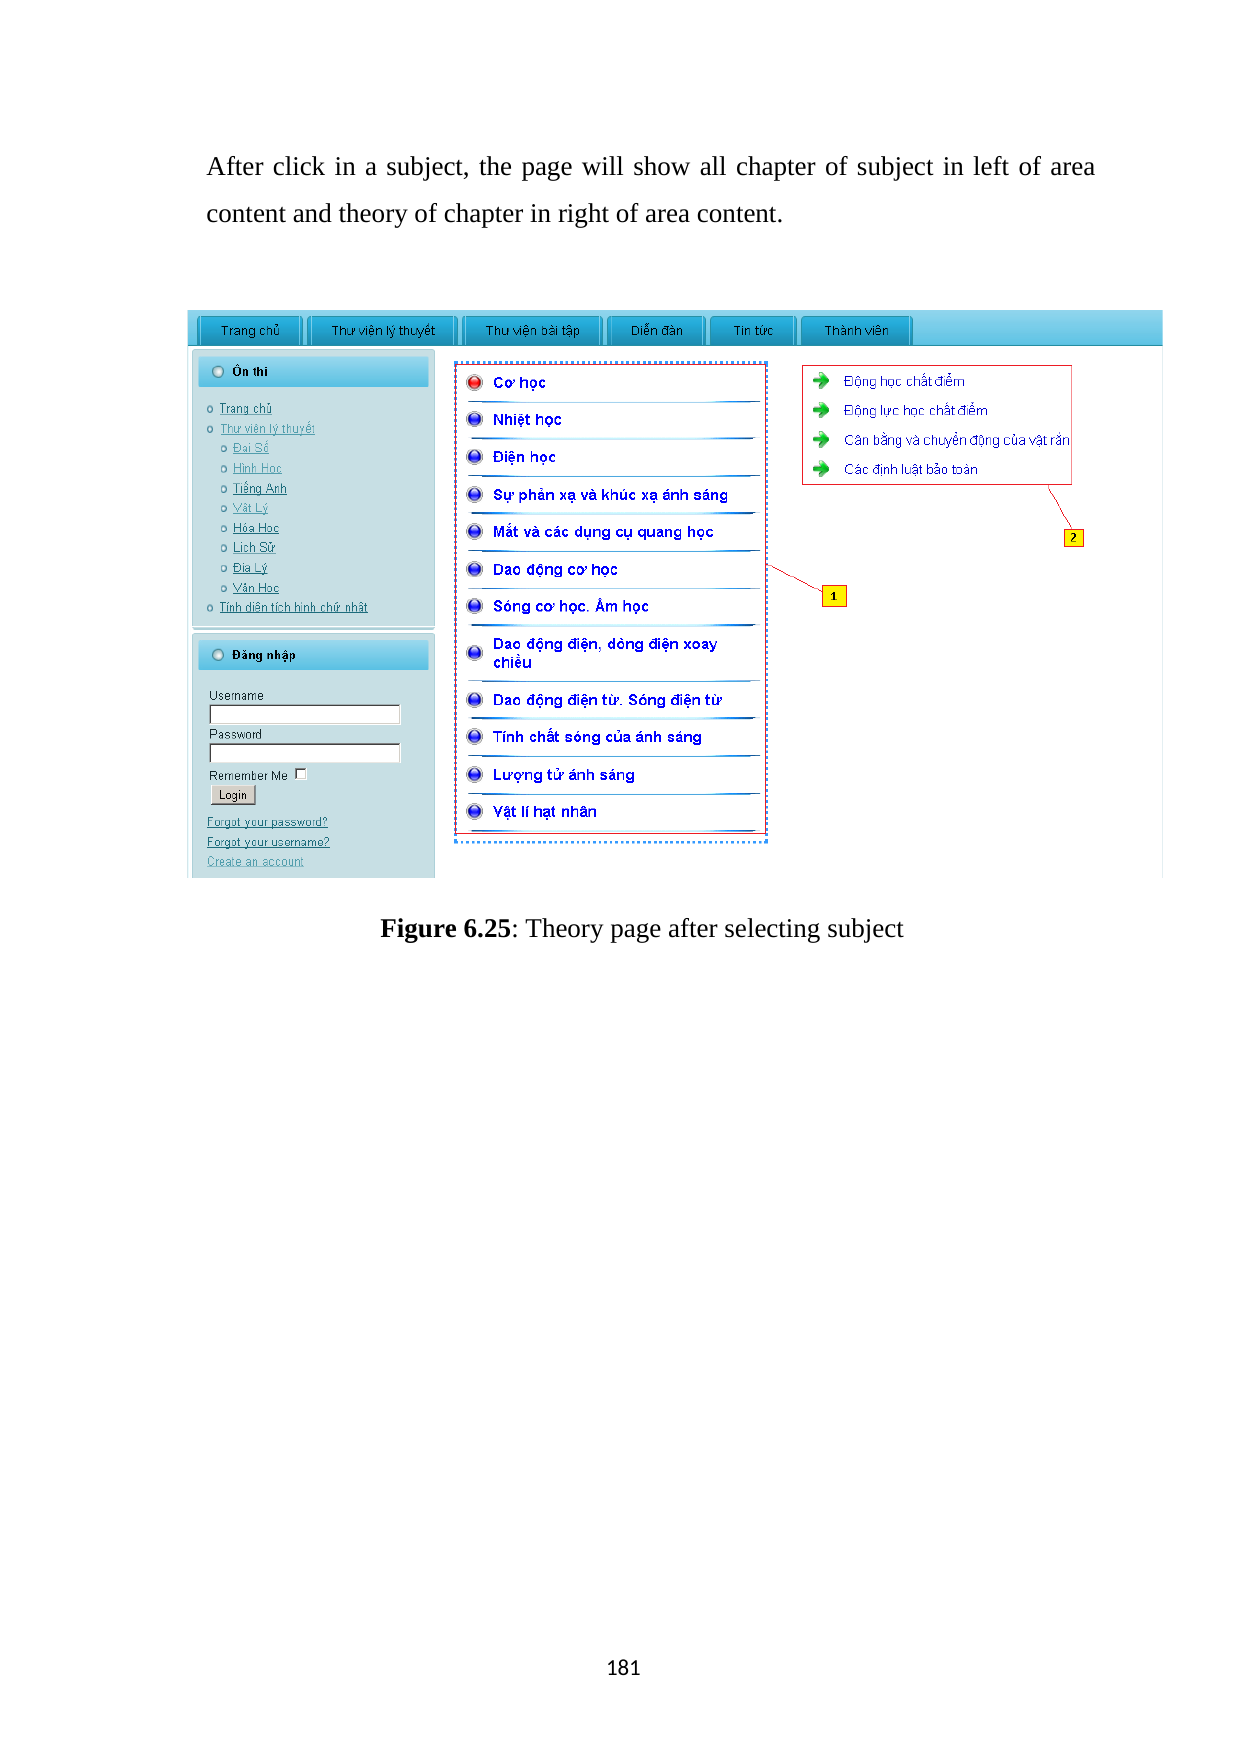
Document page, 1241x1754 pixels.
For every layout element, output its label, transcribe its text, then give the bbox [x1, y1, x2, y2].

text After click in a subject, the page will show all chapter of subject in left of area content and theory of chapter in right of area content. [206, 150, 1097, 228]
text Figure 6.25: Theory page after selecting subject [187, 912, 1097, 944]
picture [187, 310, 1163, 878]
